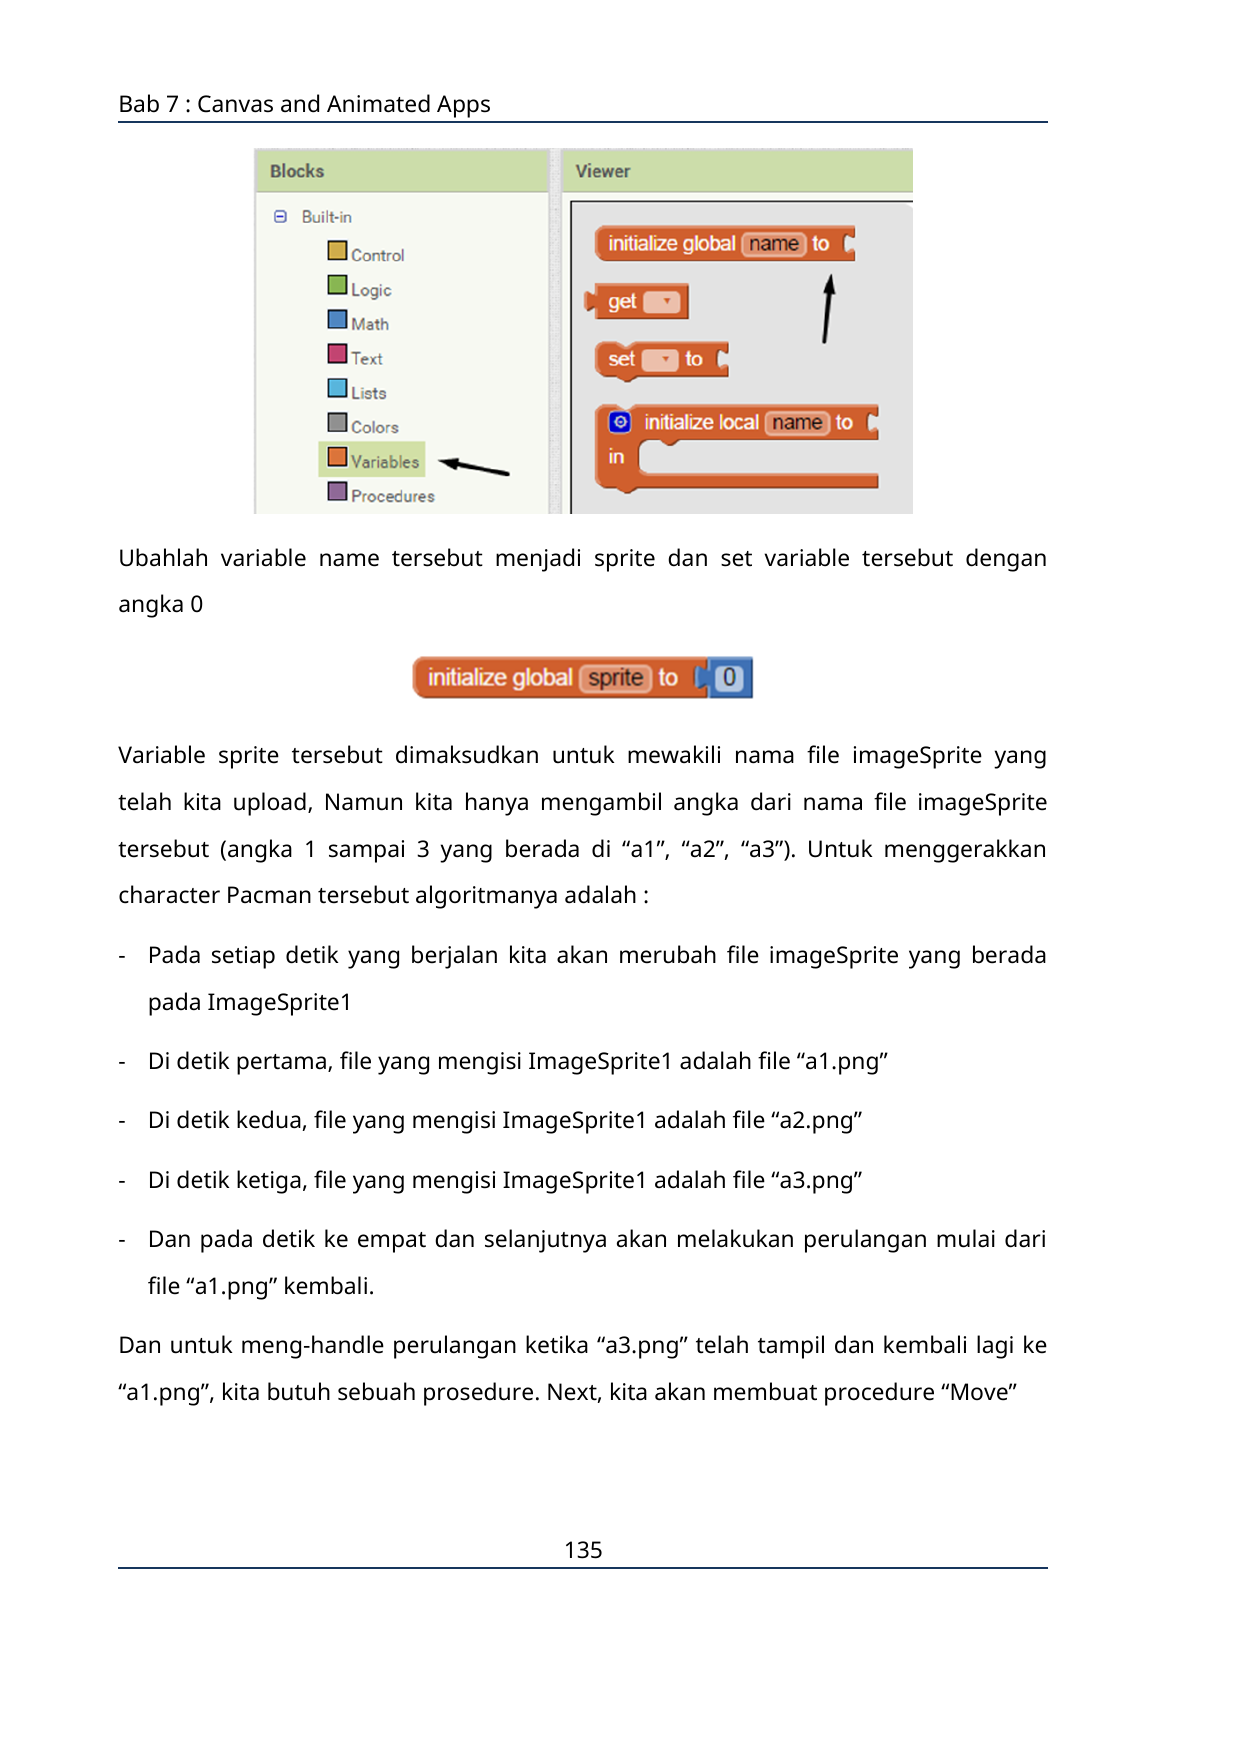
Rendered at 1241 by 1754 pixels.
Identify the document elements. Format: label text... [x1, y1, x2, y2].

picture [411, 647, 756, 711]
text Ubahlah variable name tersebut menjadi sprite dan set variable tersebut dengan angka 0 [118, 541, 1048, 619]
text - Pada setiap detik yang berjalan kita akan merubah file imageSprite yang berada pada ImageSprite1 [118, 939, 1048, 1017]
text - Di detik ketiga, file yang mengisi ImageSprite1 adalah file “a3.png” [118, 1164, 1048, 1195]
text Dan untuk meng-handle perulangan ketika “a3.png” telah tampil dan kembali lagi ke “a1.png”, kita butuh sebuah prosedure. Next, kita akan membuat procedure “Move” [118, 1329, 1048, 1408]
text - Dan pada detik ke empat dan selanjutnya akan melakukan perulangan mulai dari file “a1.png” kembali. [118, 1223, 1048, 1301]
text Variable sprite tersebut dimaksudkan untuk mewakili nama file imageSprite yang telah kita upload, Namun kita hanya mengambil angka dari nama file imageSprite tersebut (angka 1 sampai 3 yang berada di “a1”, “a2”, “a3”). Untuk menggerakkan character Pacman tersebut algoritmanya adalah : [118, 739, 1048, 911]
picture [253, 148, 913, 514]
text - Di detik kedua, file yang mengisi ImageSprite1 adalah file “a2.png” [118, 1104, 1048, 1136]
text - Di detik pertama, file yang mengisi ImageSprite1 adalah file “a1.png” [118, 1045, 1048, 1076]
